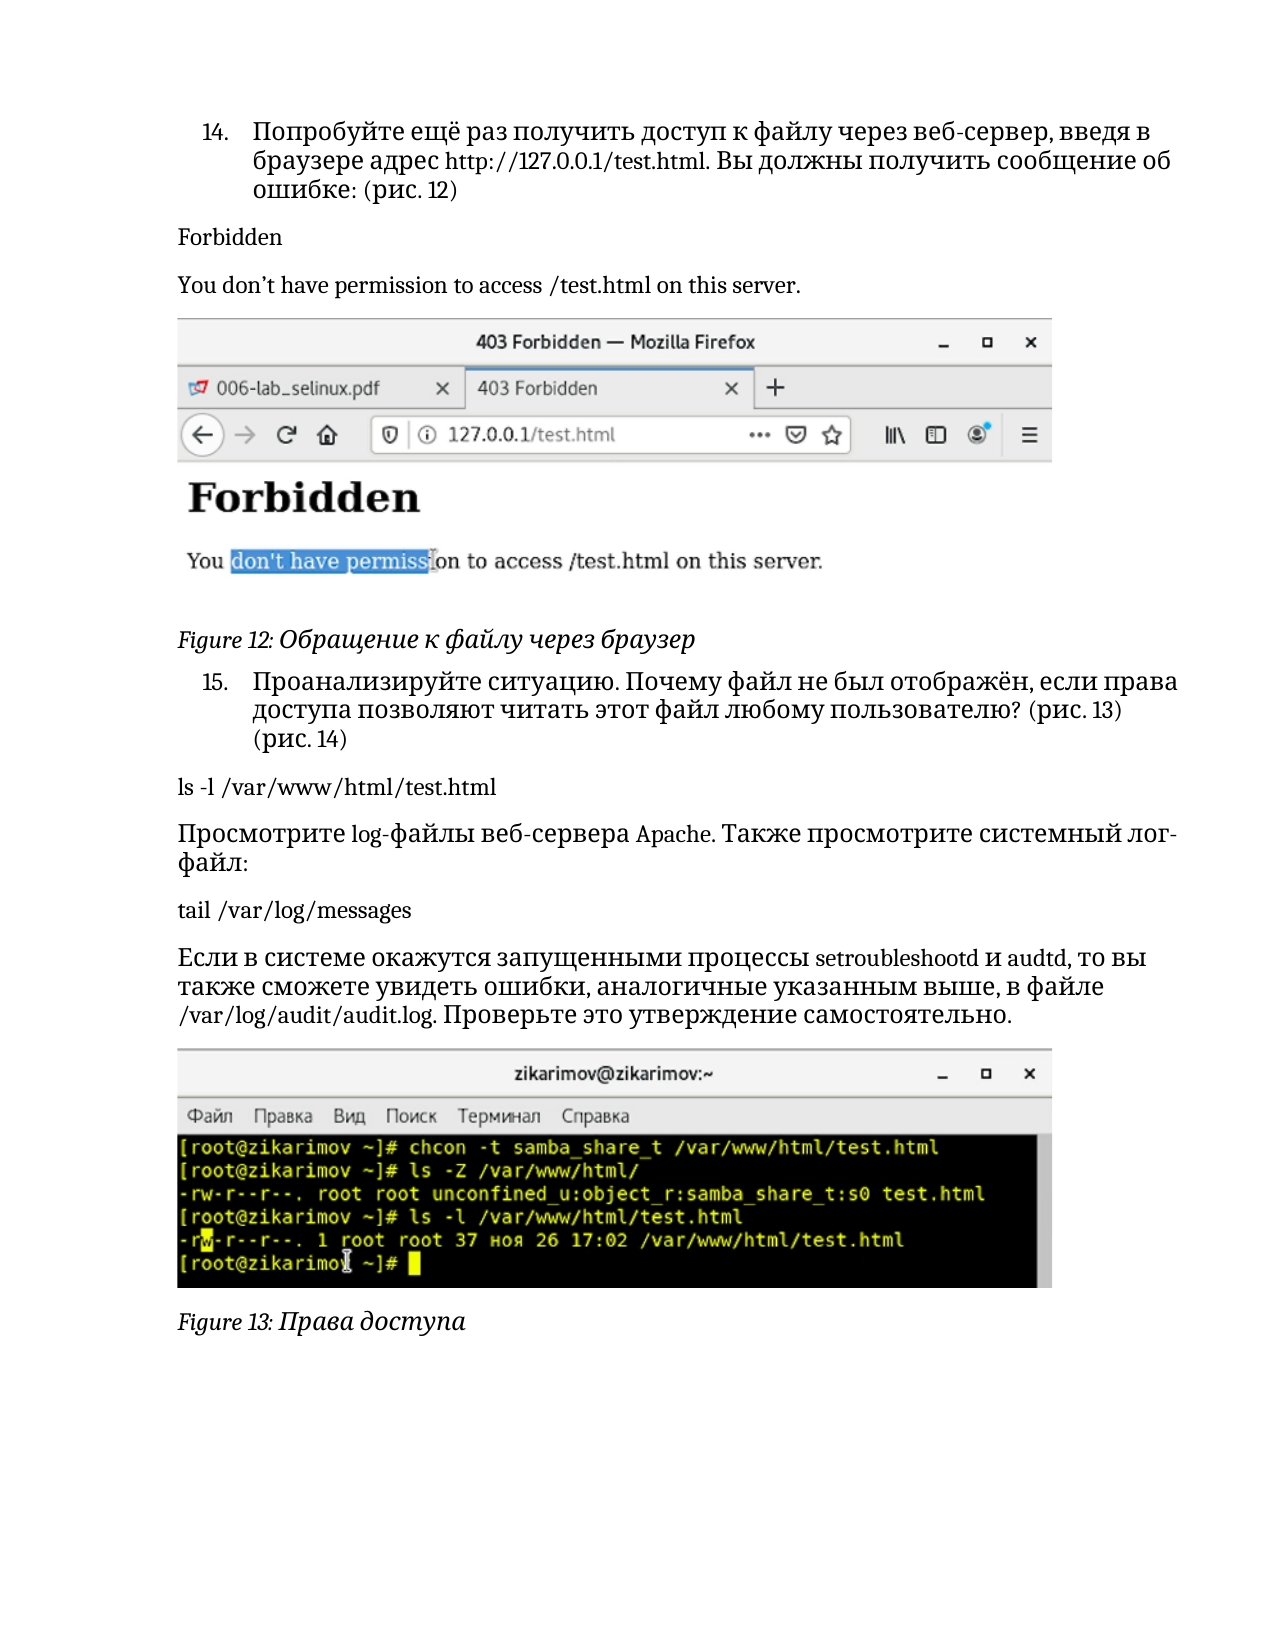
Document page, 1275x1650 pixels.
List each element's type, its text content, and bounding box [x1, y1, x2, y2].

text Forbidden [177, 223, 1186, 252]
text tail /var/log/messages [177, 896, 1186, 925]
text Если в системе окажутся запущенными процессы setroubleshootd и audtd, то вы также сможете увидеть ошибки, аналогичные указанным выше, в файле /var/log/audit/audit.log. Проверьте это утверждение самостоятельно. [177, 944, 1186, 1030]
picture [177, 318, 1053, 606]
text ls -l /var/www/html/test.html [177, 773, 1186, 801]
text Просмотрите log-файлы веб-сервера Apache. Также просмотрите системный лог-файл: [177, 820, 1186, 878]
text Figure 12: Обращение к файлу через браузер [177, 626, 1186, 655]
text Figure 13: Права доступа [177, 1308, 1186, 1337]
list Попробуйте ещё раз получить доступ к файлу через веб-сервер, введя в браузере адрес http://127.0.0.1/test.html. Вы должны получить сообщение об ошибке: (рис. 12) [202, 118, 1186, 204]
picture [177, 1048, 1053, 1288]
list Проанализируйте ситуацию. Почему файл не был отображён, если права доступа позволяют читать этот файл любому пользователю? (рис. 13) (рис. 14) [202, 668, 1186, 754]
text You don’t have permission to access /test.html on this server. [177, 271, 1186, 299]
